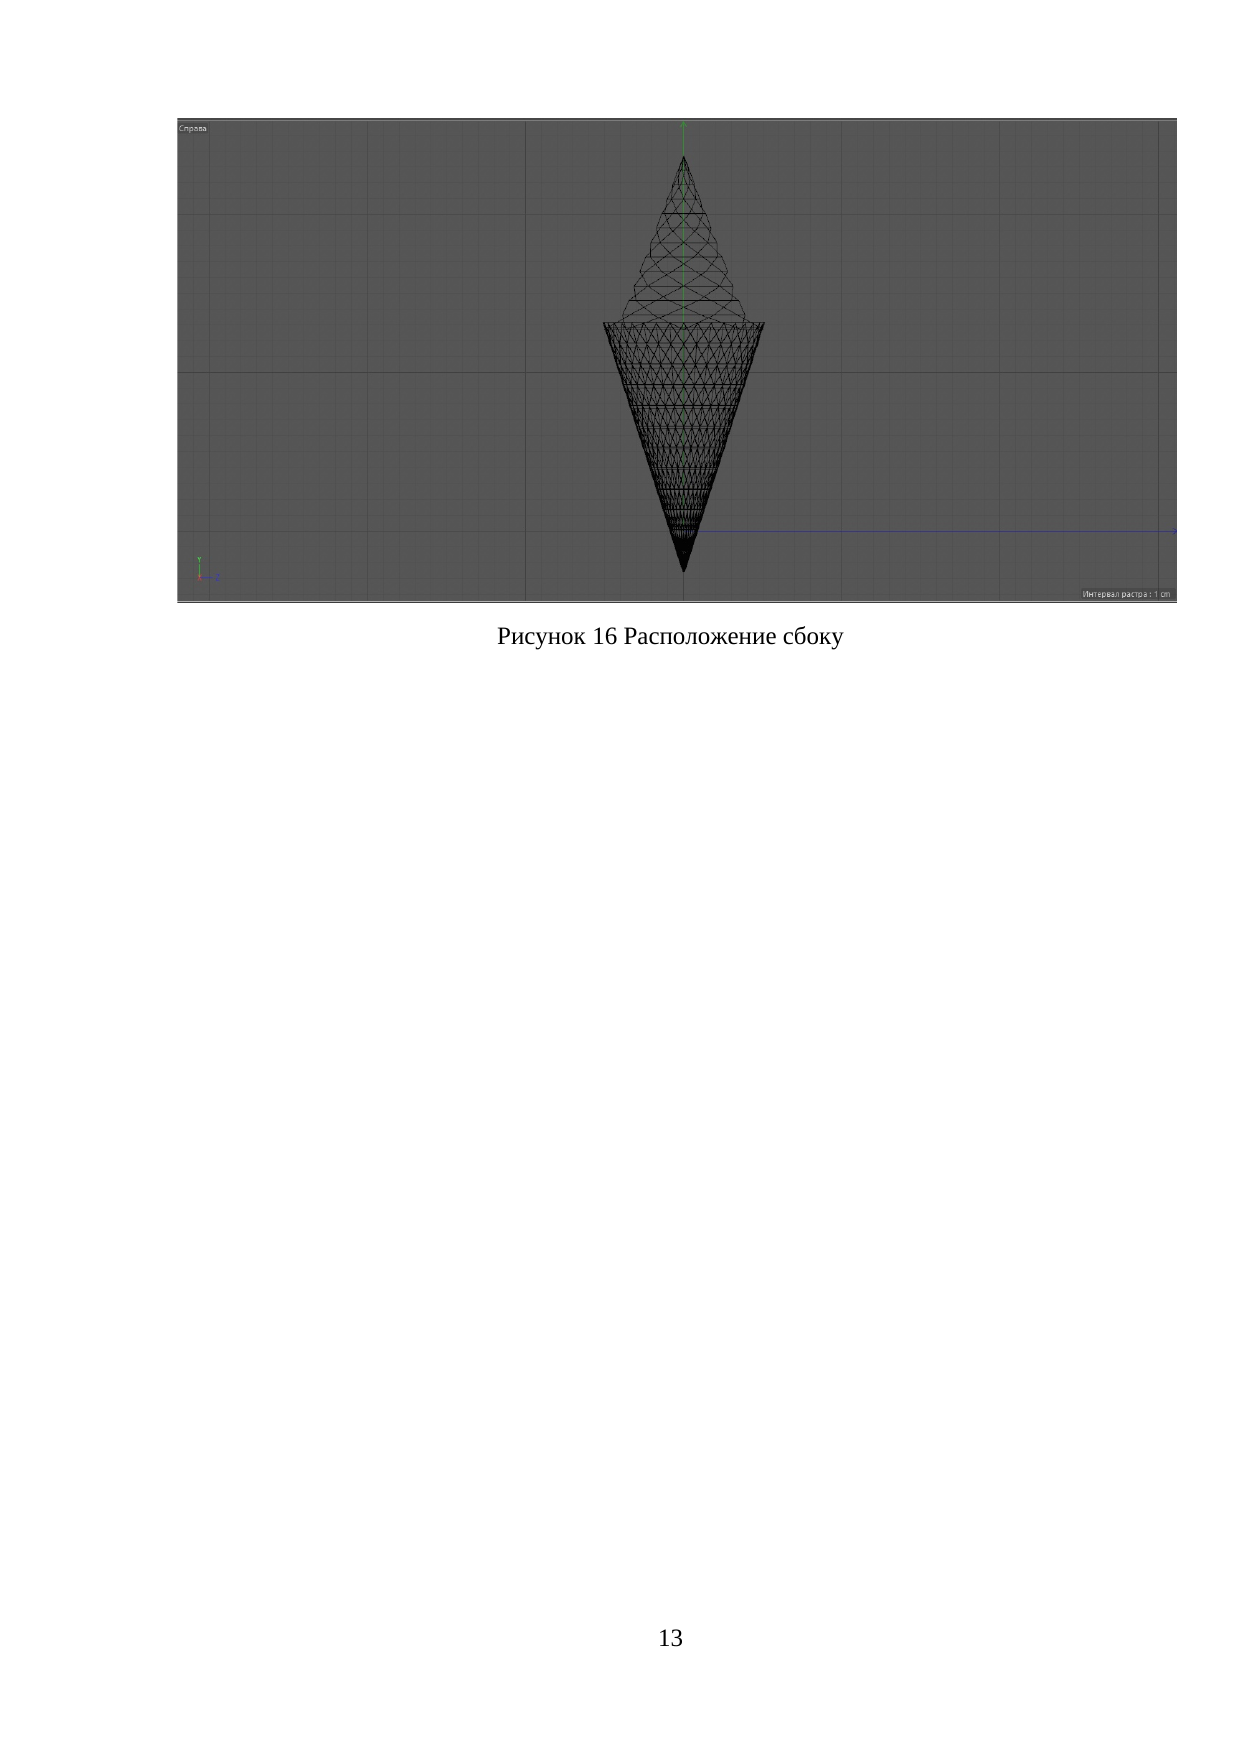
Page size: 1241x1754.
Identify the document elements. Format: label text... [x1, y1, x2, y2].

text Рисунок 16 Расположение сбоку [177, 621, 1163, 650]
picture [177, 118, 1177, 603]
